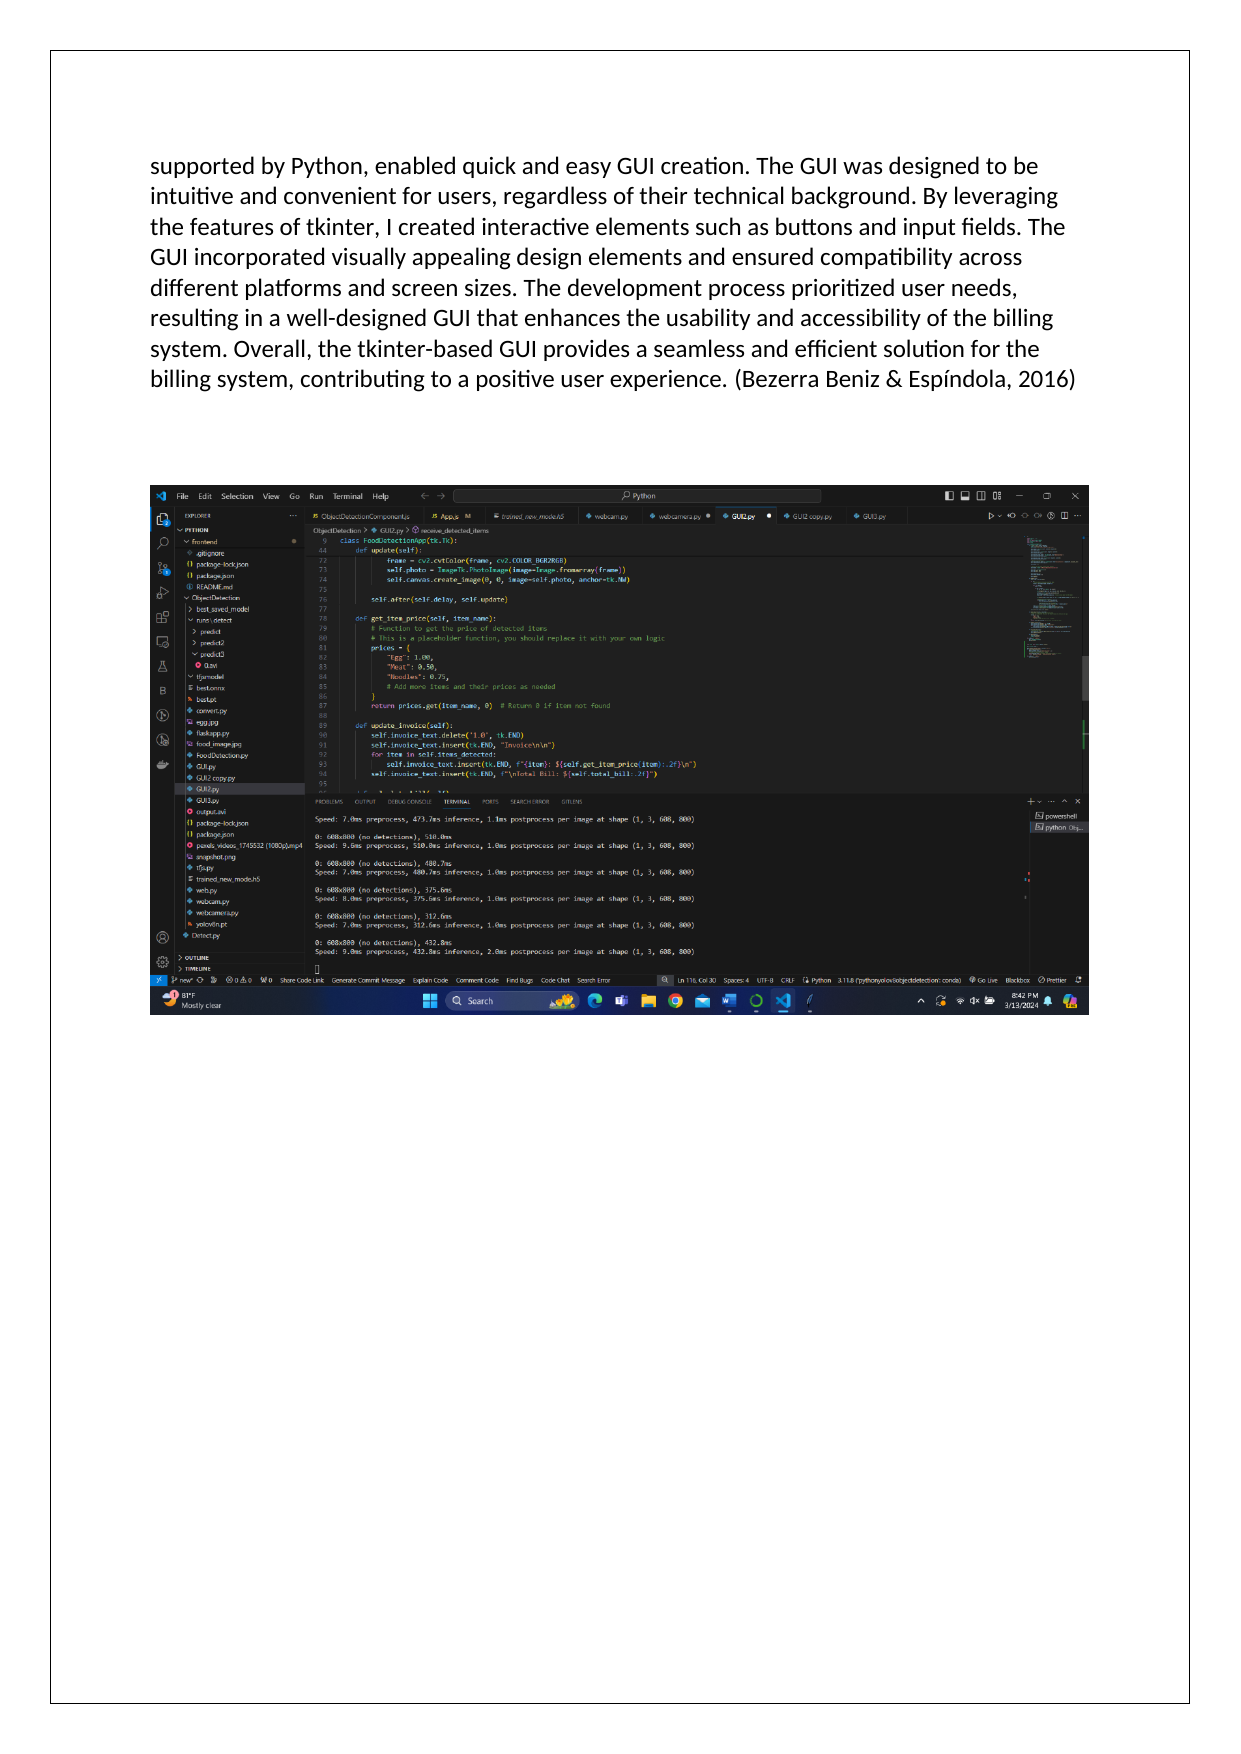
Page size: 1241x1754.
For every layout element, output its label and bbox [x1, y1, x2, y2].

picture [150, 485, 1089, 1015]
text [150, 150, 1090, 394]
